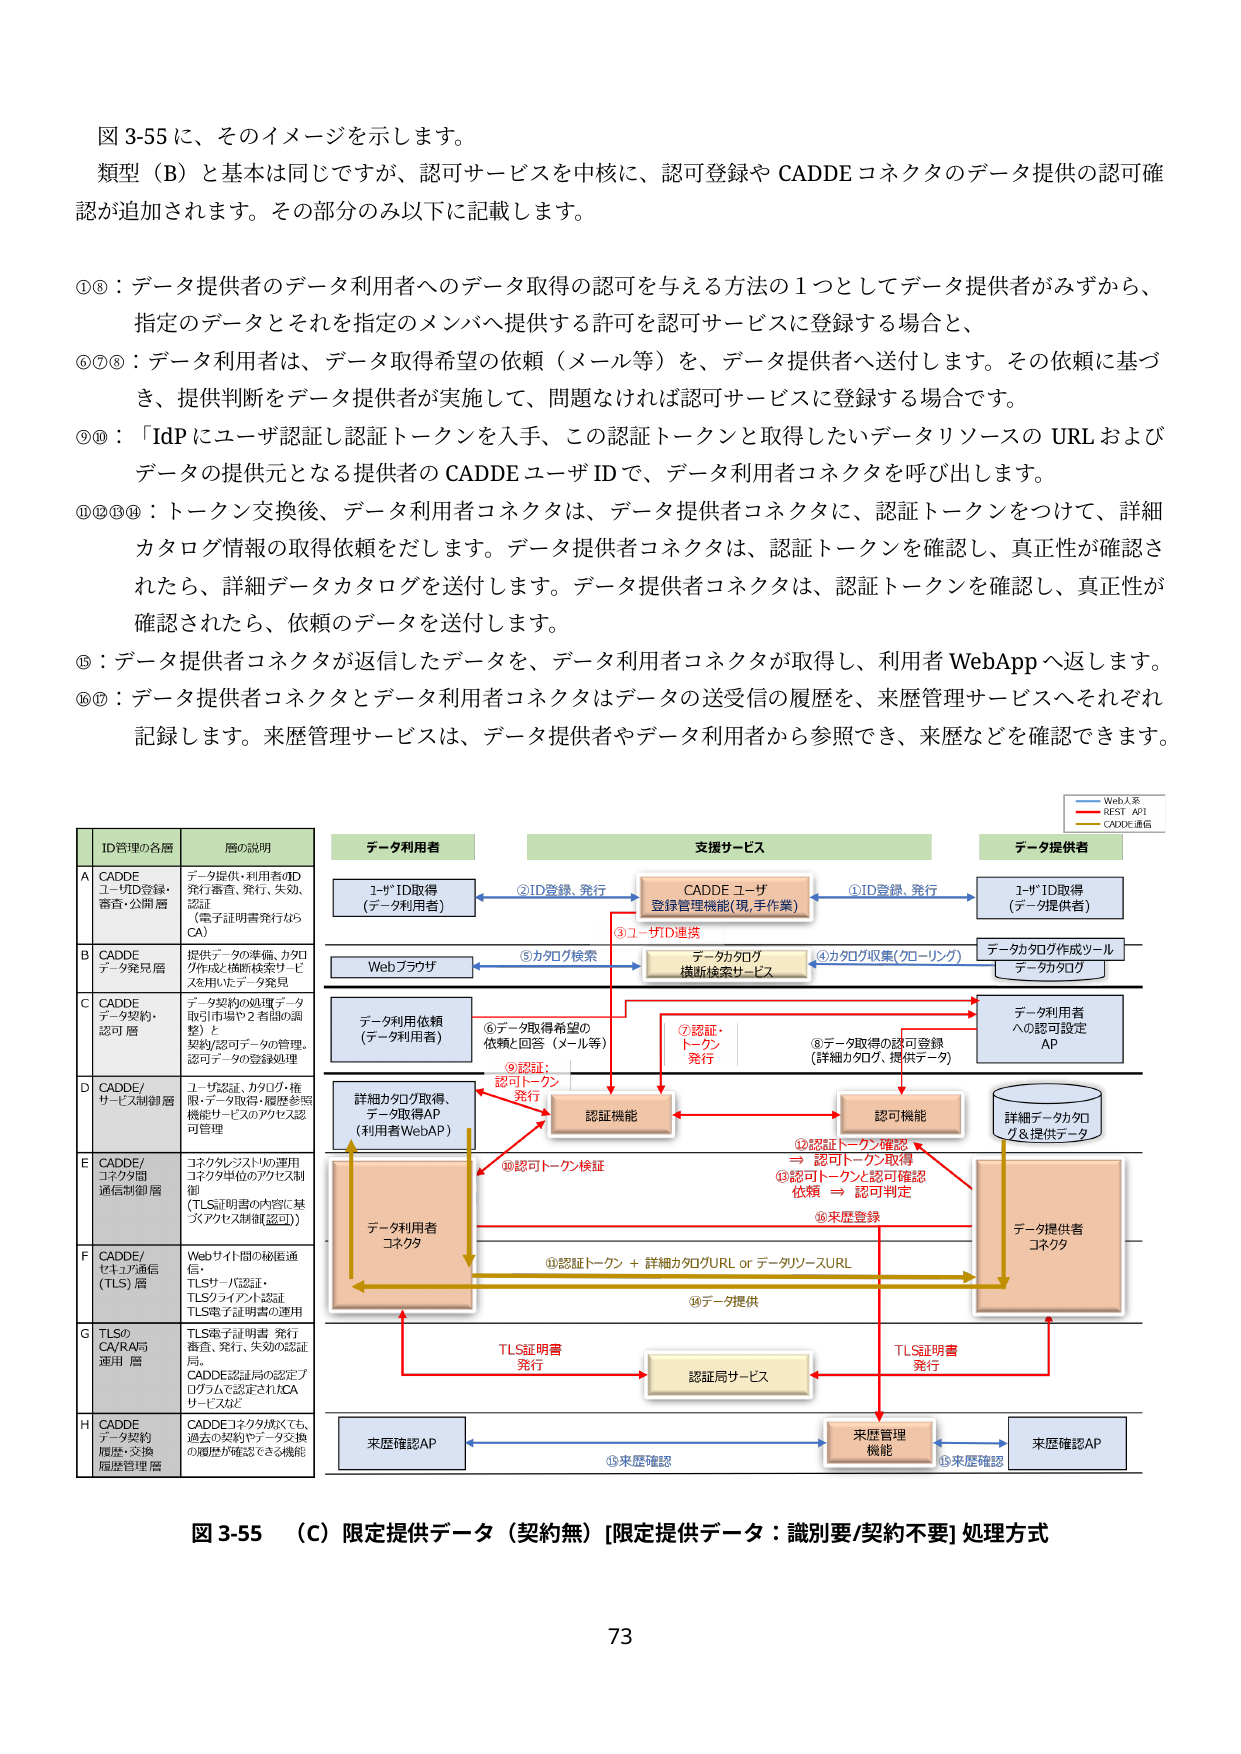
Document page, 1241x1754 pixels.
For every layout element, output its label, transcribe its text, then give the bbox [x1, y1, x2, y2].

list ⑥⑦⑧：データ利用者は、データ取得希望の依頼（メール等）を、データ提供者へ送付します。その依頼に基づき、提供判断をデータ提供者が実施して、問題なければ認可サービスに登録する場合です。 [75, 341, 1165, 416]
list ⑪⑫⑬⑭：トークン交換後、データ利用者コネクタは、データ提供者コネクタに、認証トークンをつけて、詳細カタログ情報の取得依頼をだします。データ提供者コネクタは、認証トークンを確認し、真正性が確認されたら、詳細データカタログを送付します。データ提供者コネクタは、認証トークンを確認し、真正性が確認されたら、依頼のデータを送付します。 [75, 491, 1165, 641]
picture [75, 791, 1166, 1482]
list ⑨⑩：「IdPにユーザ認証し認証トークンを入手、この認証トークンと取得したいデータリソースのURLおよびデータの提供元となる提供者のCADDEユーザIDで、データ利用者コネクタを呼び出します。 [75, 416, 1165, 491]
list ①⑧：データ提供者のデータ利用者へのデータ取得の認可を与える方法の１つとしてデータ提供者がみずから、指定のデータとそれを指定のメンバへ提供する許可を認可サービスに登録する場合と、 [75, 266, 1165, 341]
list ⑮：データ提供者コネクタが返信したデータを、データ利用者コネクタが取得し、利用者WebAppへ返します。 [75, 641, 1165, 678]
list ⑯⑰：データ提供者コネクタとデータ利用者コネクタはデータの送受信の履歴を、来歴管理サービスへそれぞれ記録します。来歴管理サービスは、データ提供者やデータ利用者から参照でき、来歴などを確認できます。 [75, 678, 1165, 753]
text 類型（B）と基本は同じですが、認可サービスを中核に、認可登録やCADDEコネクタのデータ提供の認可確認が追加されます。その部分のみ以下に記載します。 [75, 153, 1165, 228]
